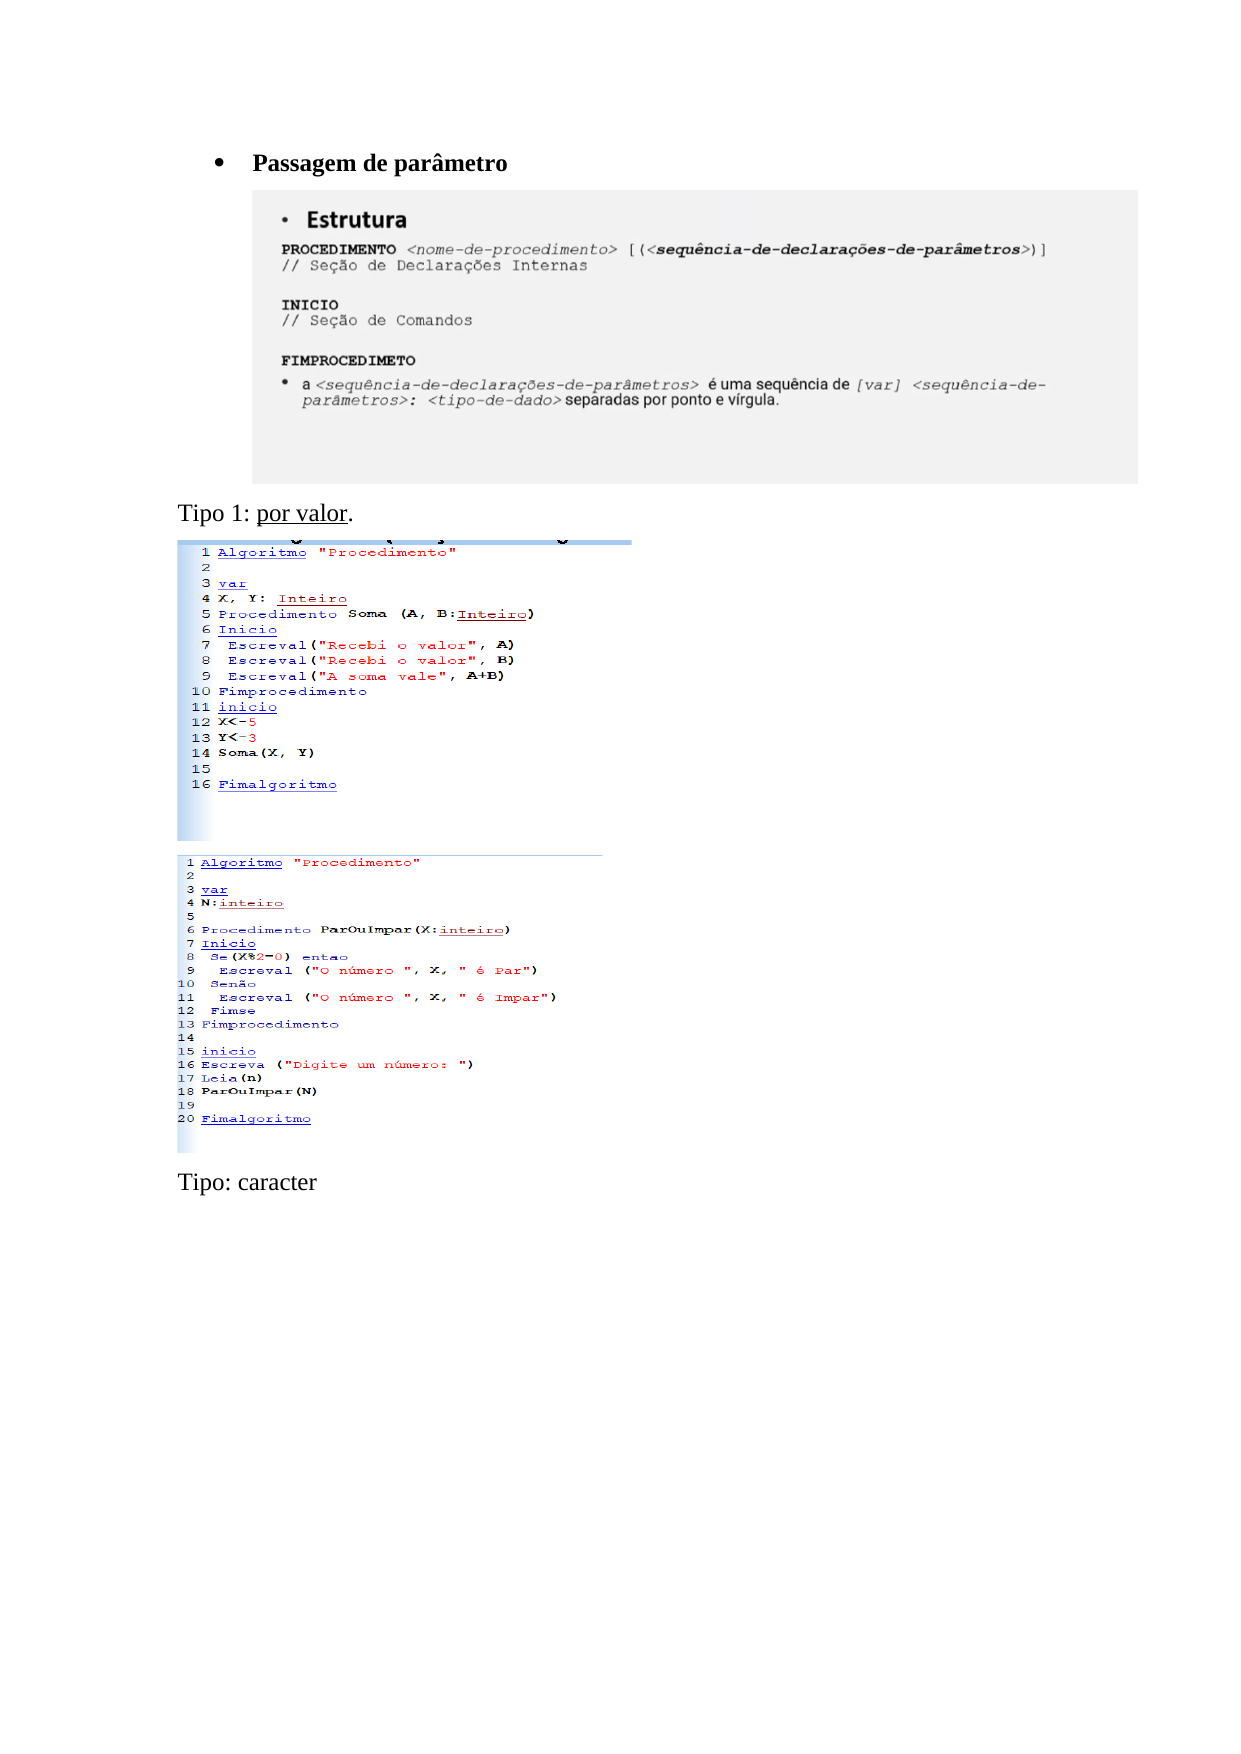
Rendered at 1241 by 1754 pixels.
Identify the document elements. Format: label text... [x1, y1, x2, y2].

picture [177, 540, 632, 841]
picture [177, 855, 603, 1153]
list Passagem de parâmetro [215, 148, 1063, 176]
picture [252, 190, 1138, 484]
text Tipo: caracter [177, 1167, 1063, 1196]
text Tipo 1: por valor. [177, 498, 1063, 526]
